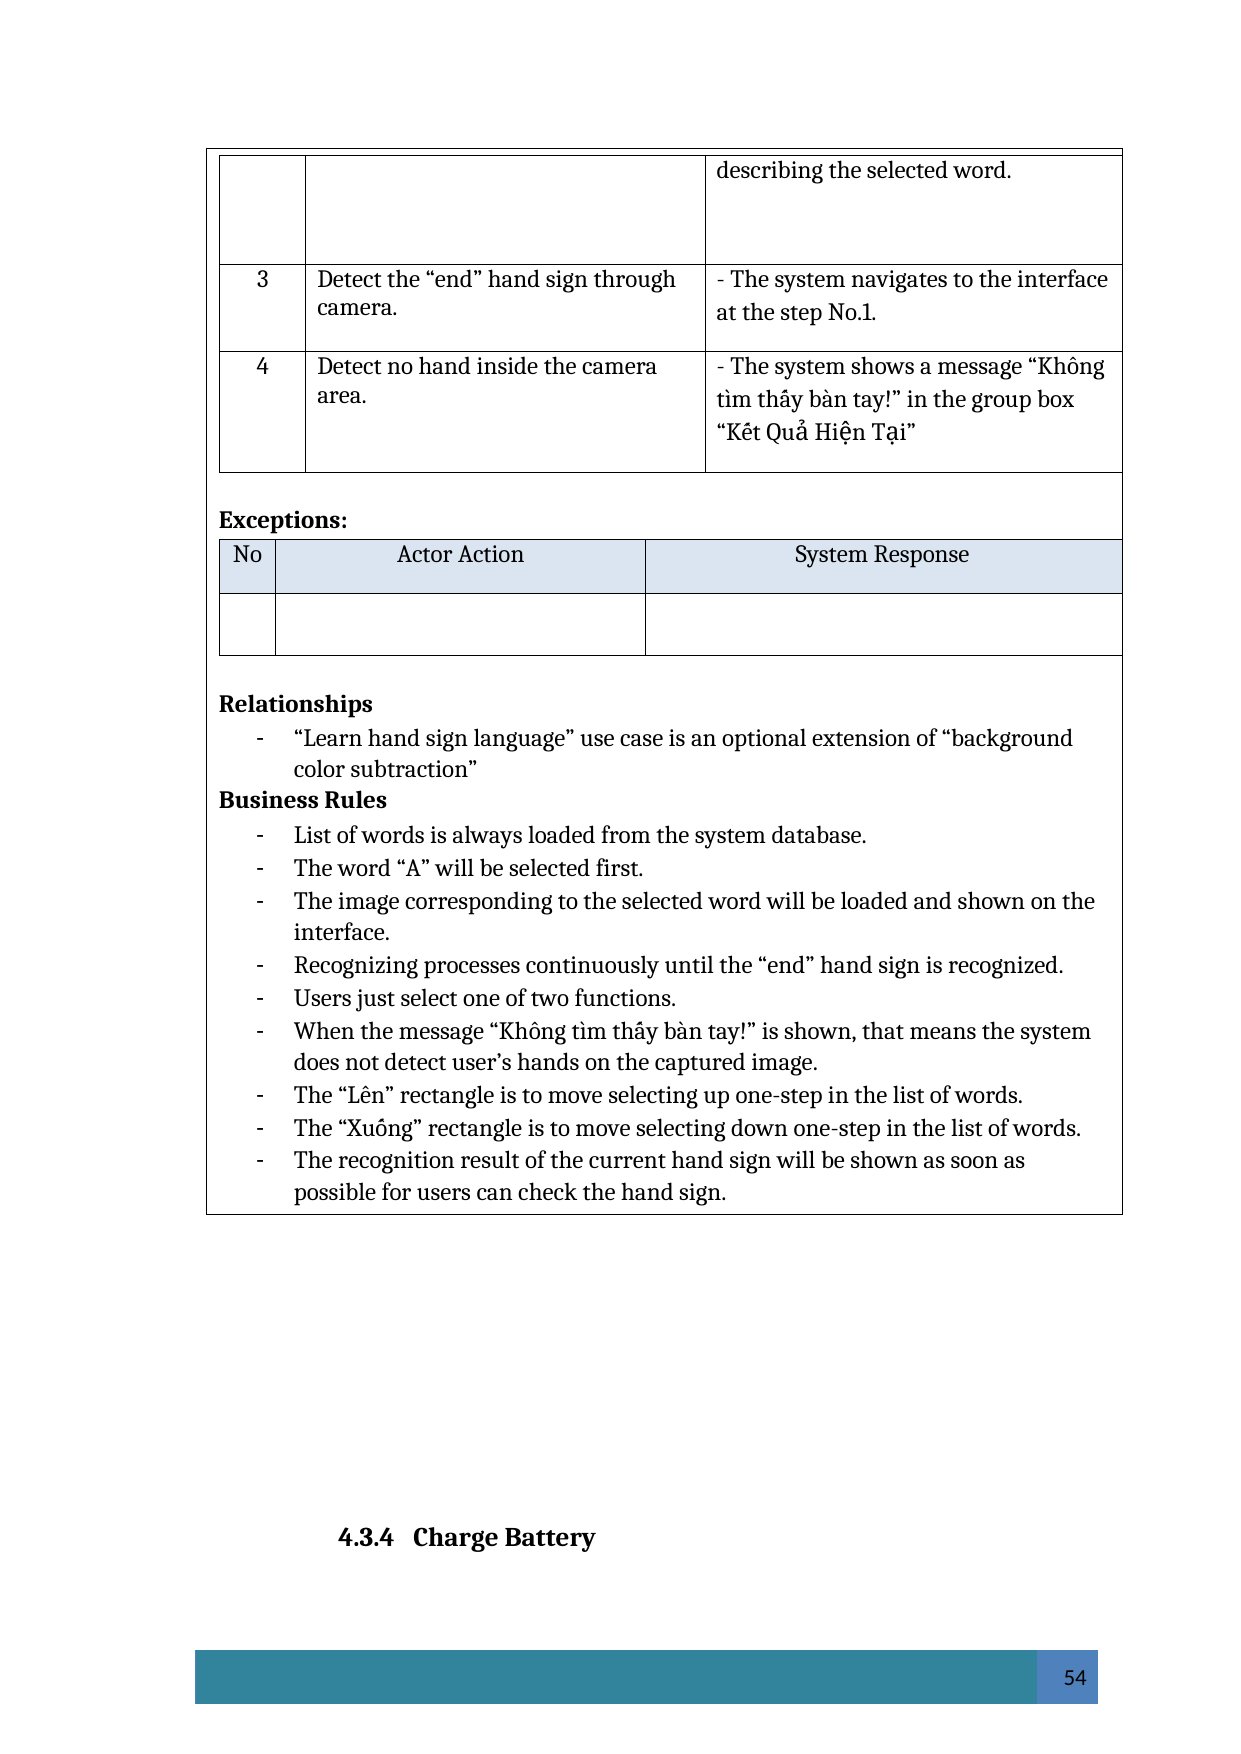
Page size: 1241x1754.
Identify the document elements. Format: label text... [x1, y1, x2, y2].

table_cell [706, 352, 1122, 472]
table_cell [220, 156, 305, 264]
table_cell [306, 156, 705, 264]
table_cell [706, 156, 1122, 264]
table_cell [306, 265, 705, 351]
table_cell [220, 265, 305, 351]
subtitle Charge Battery [338, 1522, 1122, 1553]
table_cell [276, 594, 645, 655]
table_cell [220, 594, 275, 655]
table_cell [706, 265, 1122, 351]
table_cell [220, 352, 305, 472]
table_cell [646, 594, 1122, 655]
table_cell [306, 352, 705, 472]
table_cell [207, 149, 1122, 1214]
